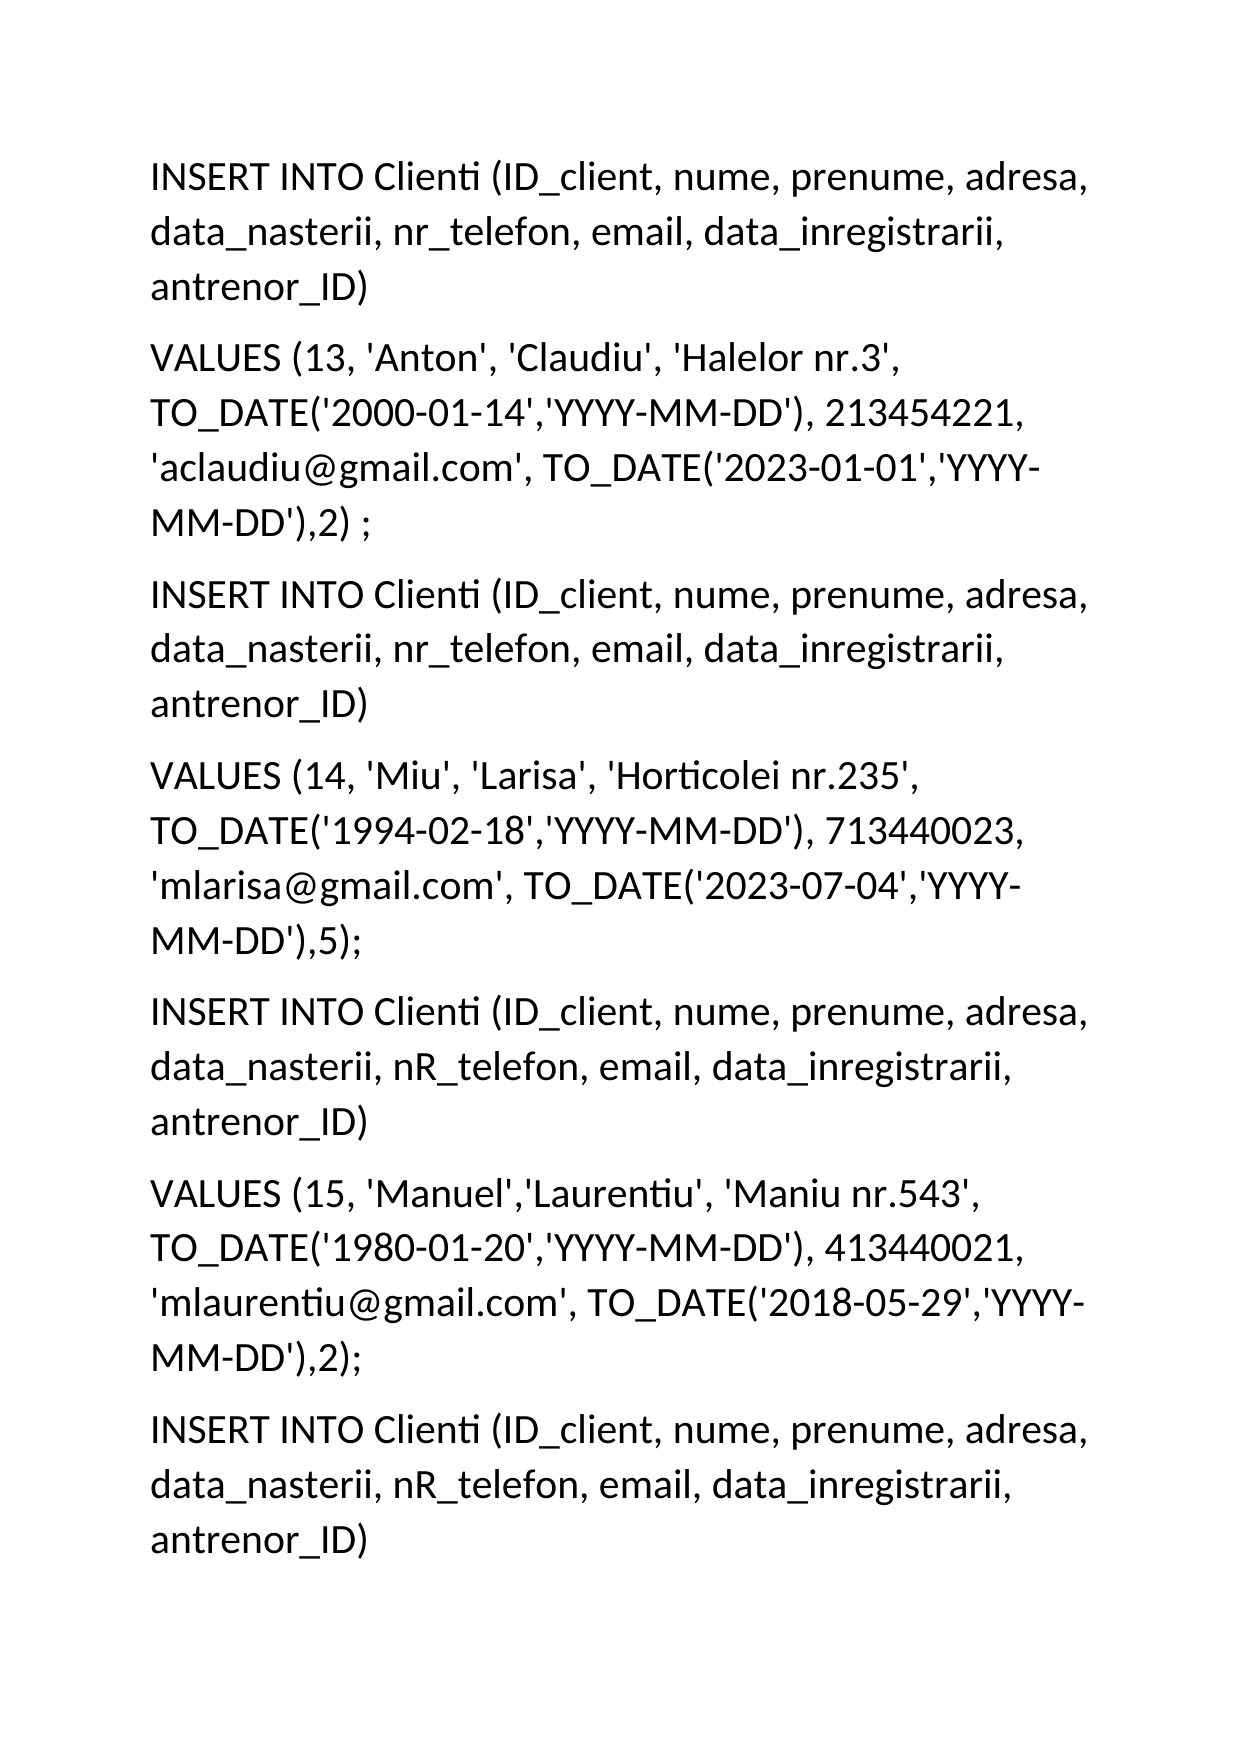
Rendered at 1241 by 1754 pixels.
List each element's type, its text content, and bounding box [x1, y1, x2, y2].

text INSERT INTO Clienti (ID_client, nume, prenume, adresa, data_nasterii, nr_telefon, email, data_inregistrarii, antrenor_ID) [150, 150, 1090, 311]
text INSERT INTO Clienti (ID_client, nume, prenume, adresa, data_nasterii, nr_telefon, email, data_inregistrarii, antrenor_ID) [150, 568, 1090, 728]
text INSERT INTO Clienti (ID_client, nume, prenume, adresa, data_nasterii, nR_telefon, email, data_inregistrarii, antrenor_ID) [150, 985, 1090, 1146]
text VALUES (13, 'Anton', 'Claudiu', 'Halelor nr.3', TO_DATE('2000-01-14','YYYY-MM-DD'), 213454221, 'aclaudiu@gmail.com', TO_DATE('2023-01-01','YYYY-MM-DD'),2) ; [150, 331, 1090, 547]
text INSERT INTO Clienti (ID_client, nume, prenume, adresa, data_nasterii, nR_telefon, email, data_inregistrarii, antrenor_ID) [150, 1403, 1090, 1563]
text VALUES (15, 'Manuel','Laurentiu', 'Maniu nr.543', TO_DATE('1980-01-20','YYYY-MM-DD'), 413440021, 'mlaurentiu@gmail.com', TO_DATE('2018-05-29','YYYY-MM-DD'),2); [150, 1167, 1090, 1382]
text VALUES (14, 'Miu', 'Larisa', 'Horticolei nr.235', TO_DATE('1994-02-18','YYYY-MM-DD'), 713440023, 'mlarisa@gmail.com', TO_DATE('2023-07-04','YYYY-MM-DD'),5); [150, 749, 1090, 964]
